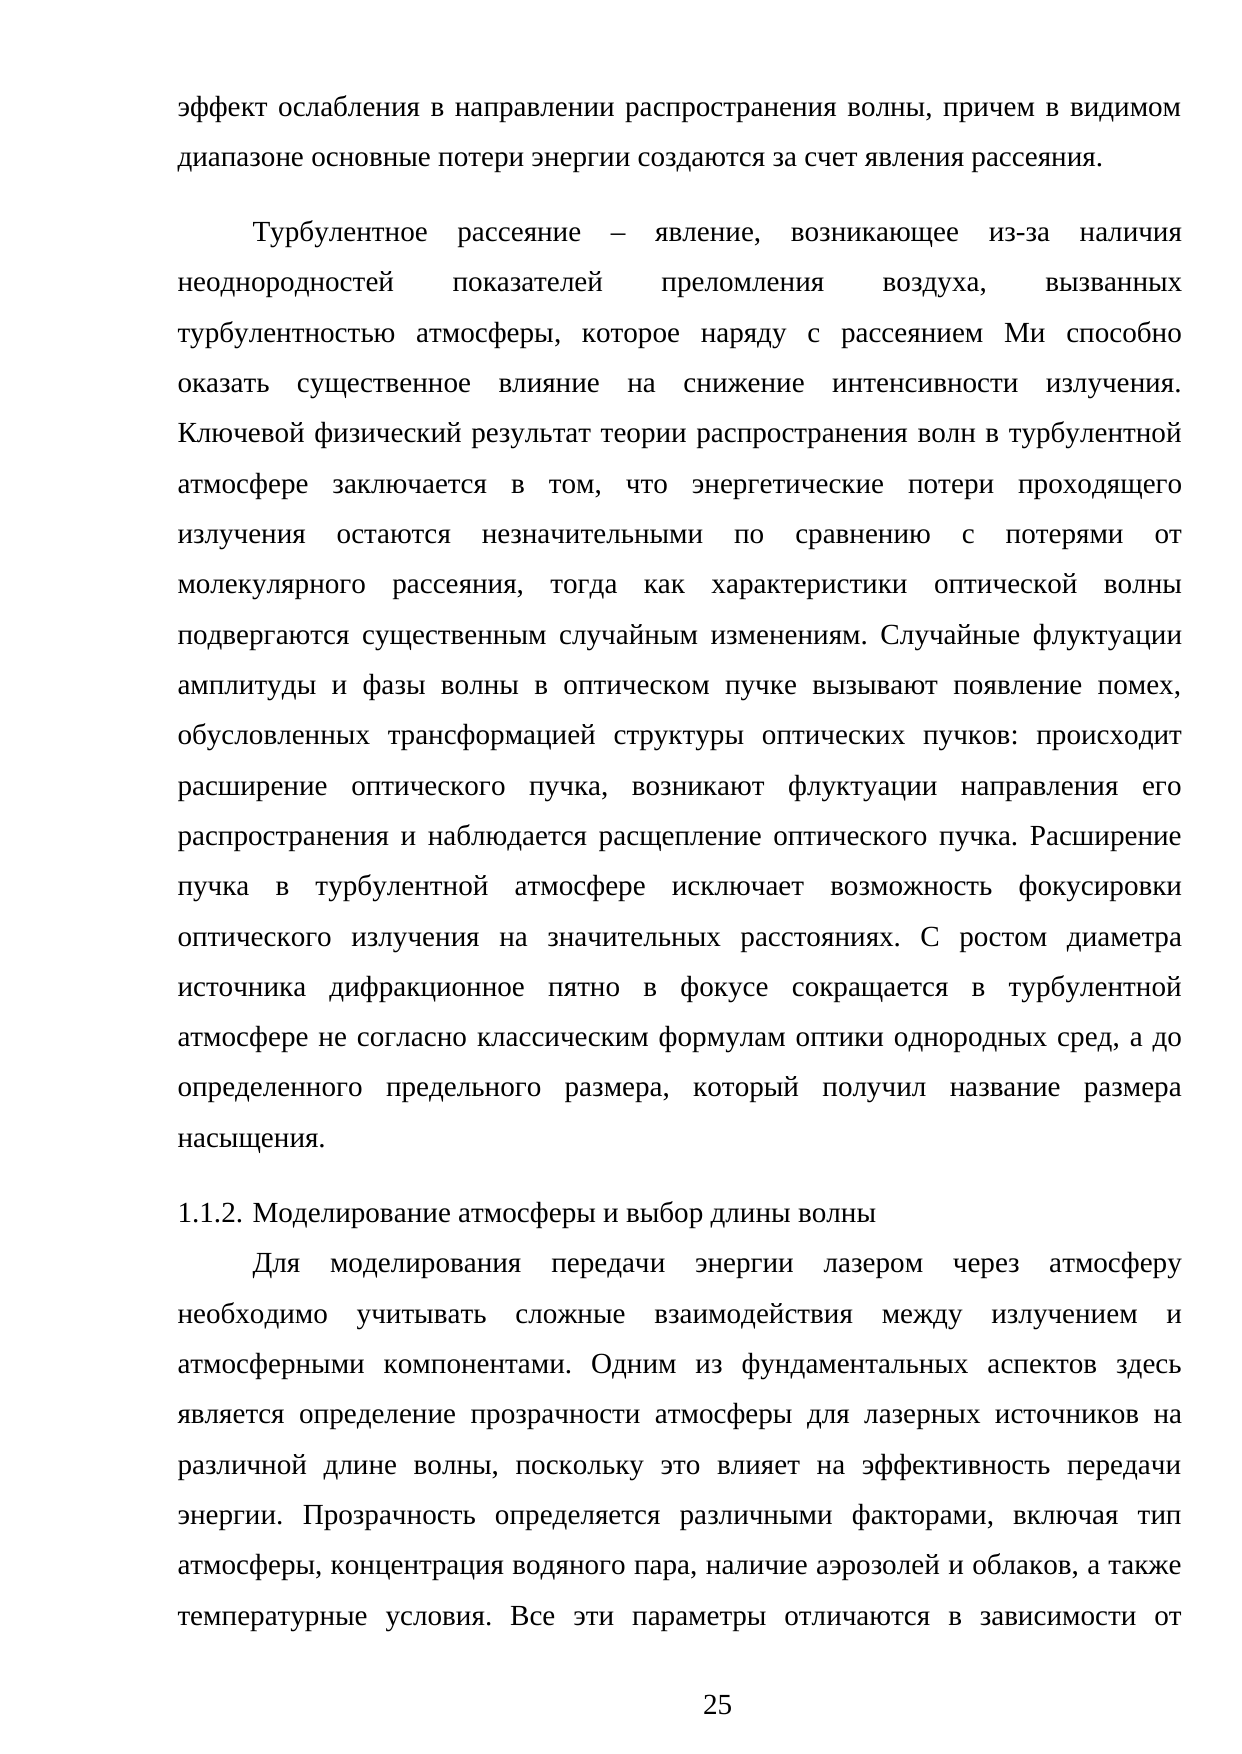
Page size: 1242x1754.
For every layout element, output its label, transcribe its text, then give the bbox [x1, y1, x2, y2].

text Турбулентное рассеяние – явление, возникающее из-за наличия неоднородностей показателей преломления воздуха, вызванных турбулентностью атмосферы, которое наряду с рассеянием Ми способно оказать существенное влияние на снижение интенсивности излучения. Ключевой физический результат теории распространения волн в турбулентной атмосфере заключается в том, что энергетические потери проходящего излучения остаются незначительными по сравнению с потерями от молекулярного рассеяния, тогда как характеристики оптической волны подвергаются существенным случайным изменениям. Случайные флуктуации амплитуды и фазы волны в оптическом пучке вызывают появление помех, обусловленных трансформацией структуры оптических пучков: происходит расширение оптического пучка, возникают флуктуации направления его распространения и наблюдается расщепление оптического пучка. Расширение пучка в турбулентной атмосфере исключает возможность фокусировки оптического излучения на значительных расстояниях. С ростом диаметра источника дифракционное пятно в фокусе сокращается в турбулентной атмосфере не согласно классическим формулам оптики однородных сред, а до определенного предельного размера, который получил название размера насыщения. [177, 214, 1183, 1153]
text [177, 1246, 1183, 1631]
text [177, 89, 1183, 172]
subtitle Моделирование атмосферы и выбор длины волны [177, 1195, 1183, 1229]
